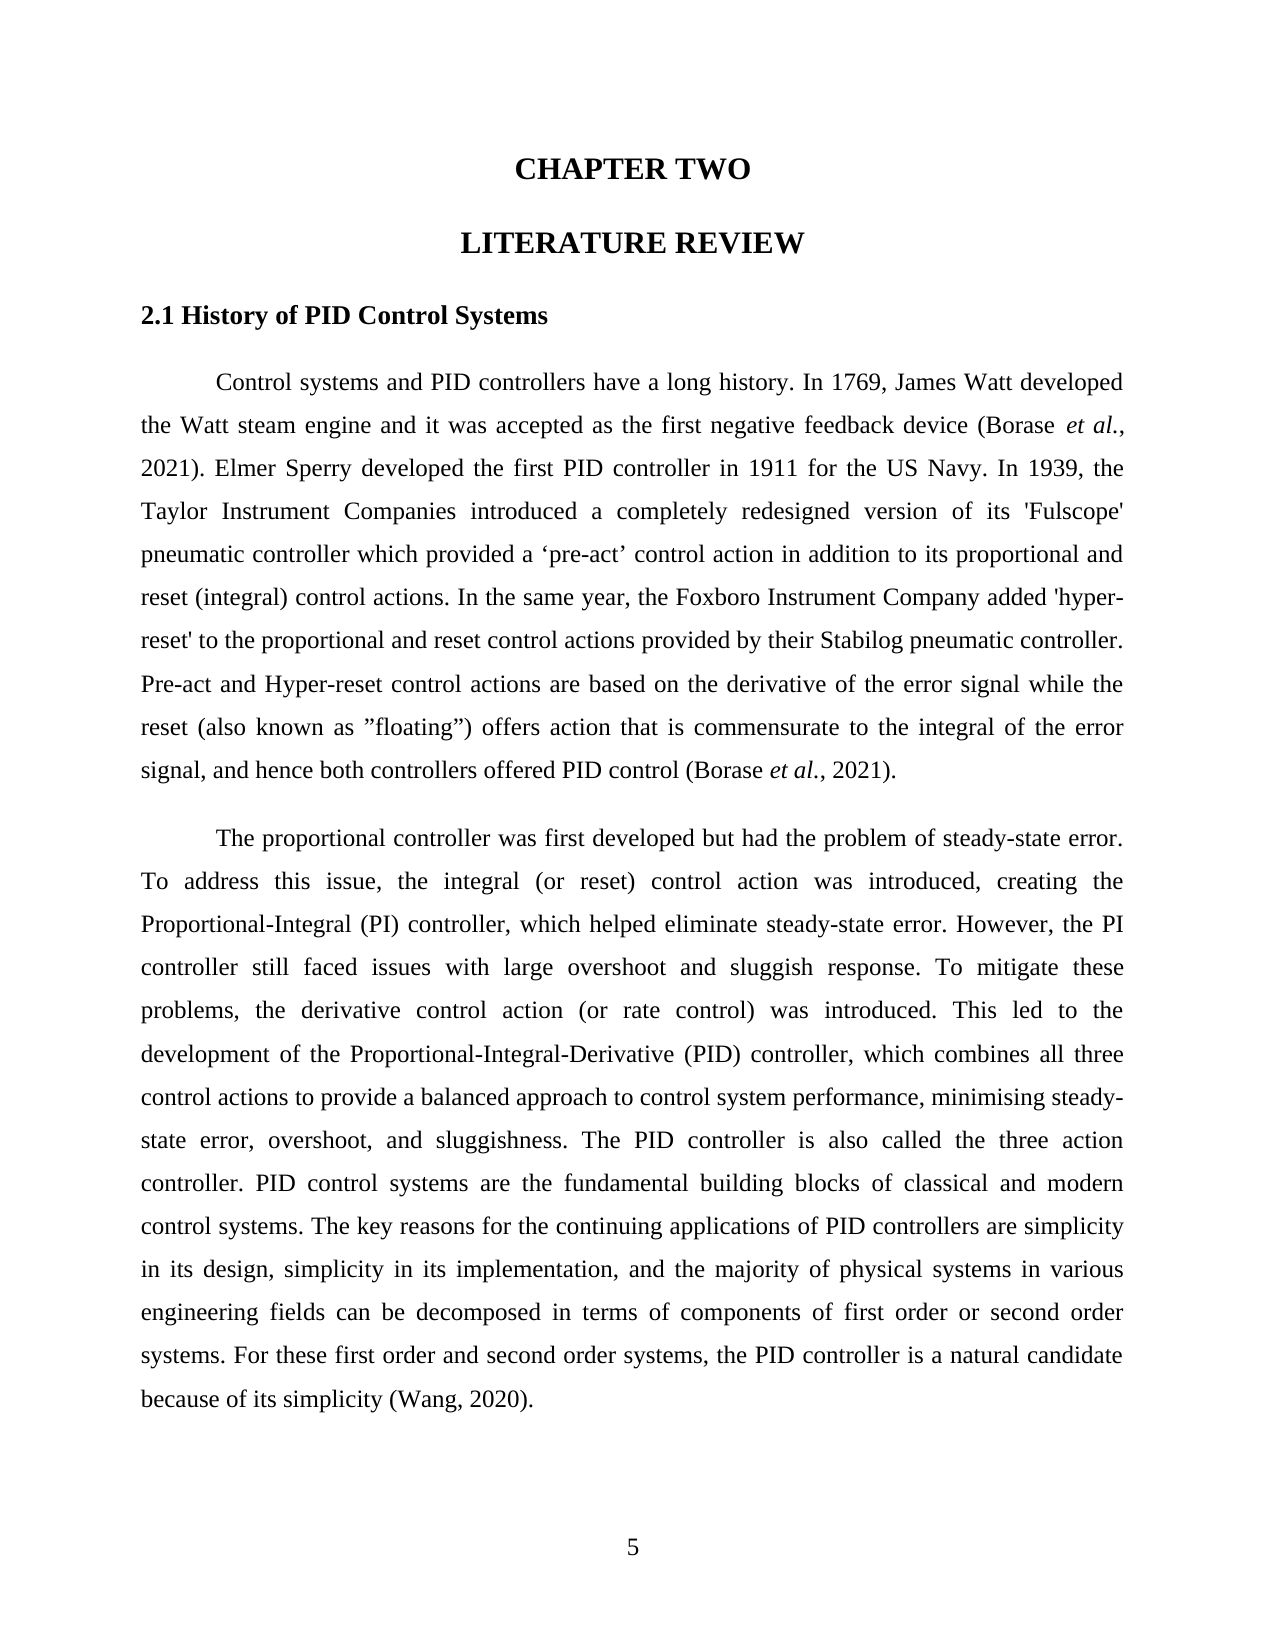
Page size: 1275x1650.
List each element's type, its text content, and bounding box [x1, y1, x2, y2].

subtitle 2.1 History of PID Control Systems [141, 299, 1125, 331]
text The proportional controller was first developed but had the problem of steady-state error. To address this issue, the integral (or reset) control action was introduced, creating the Proportional-Integral (PI) controller, which helped eliminate steady-state error. However, the PI controller still faced issues with large overshoot and sluggish response. To mitigate these problems, the derivative control action (or rate control) was introduced. This led to the development of the Proportional-Integral-Derivative (PID) controller, which combines all three control actions to provide a balanced approach to control system performance, minimising steady-state error, overshoot, and sluggishness. The PID controller is also called the three action controller. PID control systems are the fundamental building blocks of classical and modern control systems. The key reasons for the continuing applications of PID controllers are simplicity in its design, simplicity in its implementation, and the majority of physical systems in various engineering fields can be decomposed in terms of components of first order or second order systems. For these first order and second order systems, the PID controller is a natural candidate because of its simplicity (Wang, 2020). [141, 823, 1125, 1412]
text Control systems and PID controllers have a long history. In 1769, James Watt developed the Watt steam engine and it was accepted as the first negative feedback device (Borase et al., 2021). Elmer Sperry developed the first PID controller in 1911 for the US Navy. In 1939, the Taylor Instrument Companies introduced a completely redesigned version of its 'Fulscope' pneumatic controller which provided a ‘pre-act’ control action in addition to its proportional and reset (integral) control actions. In the same year, the Foxboro Instrument Company added 'hyper-reset' to the proportional and reset control actions provided by their Stabilog pneumatic controller. Pre-act and Hyper-reset control actions are based on the derivative of the error signal while the reset (also known as ”floating”) offers action that is commensurate to the integral of the error signal, and hence both controllers offered PID control (Borase et al., 2021). [141, 367, 1125, 784]
title CHAPTER TWO [141, 150, 1125, 186]
title LITERATURE REVIEW [141, 225, 1125, 261]
